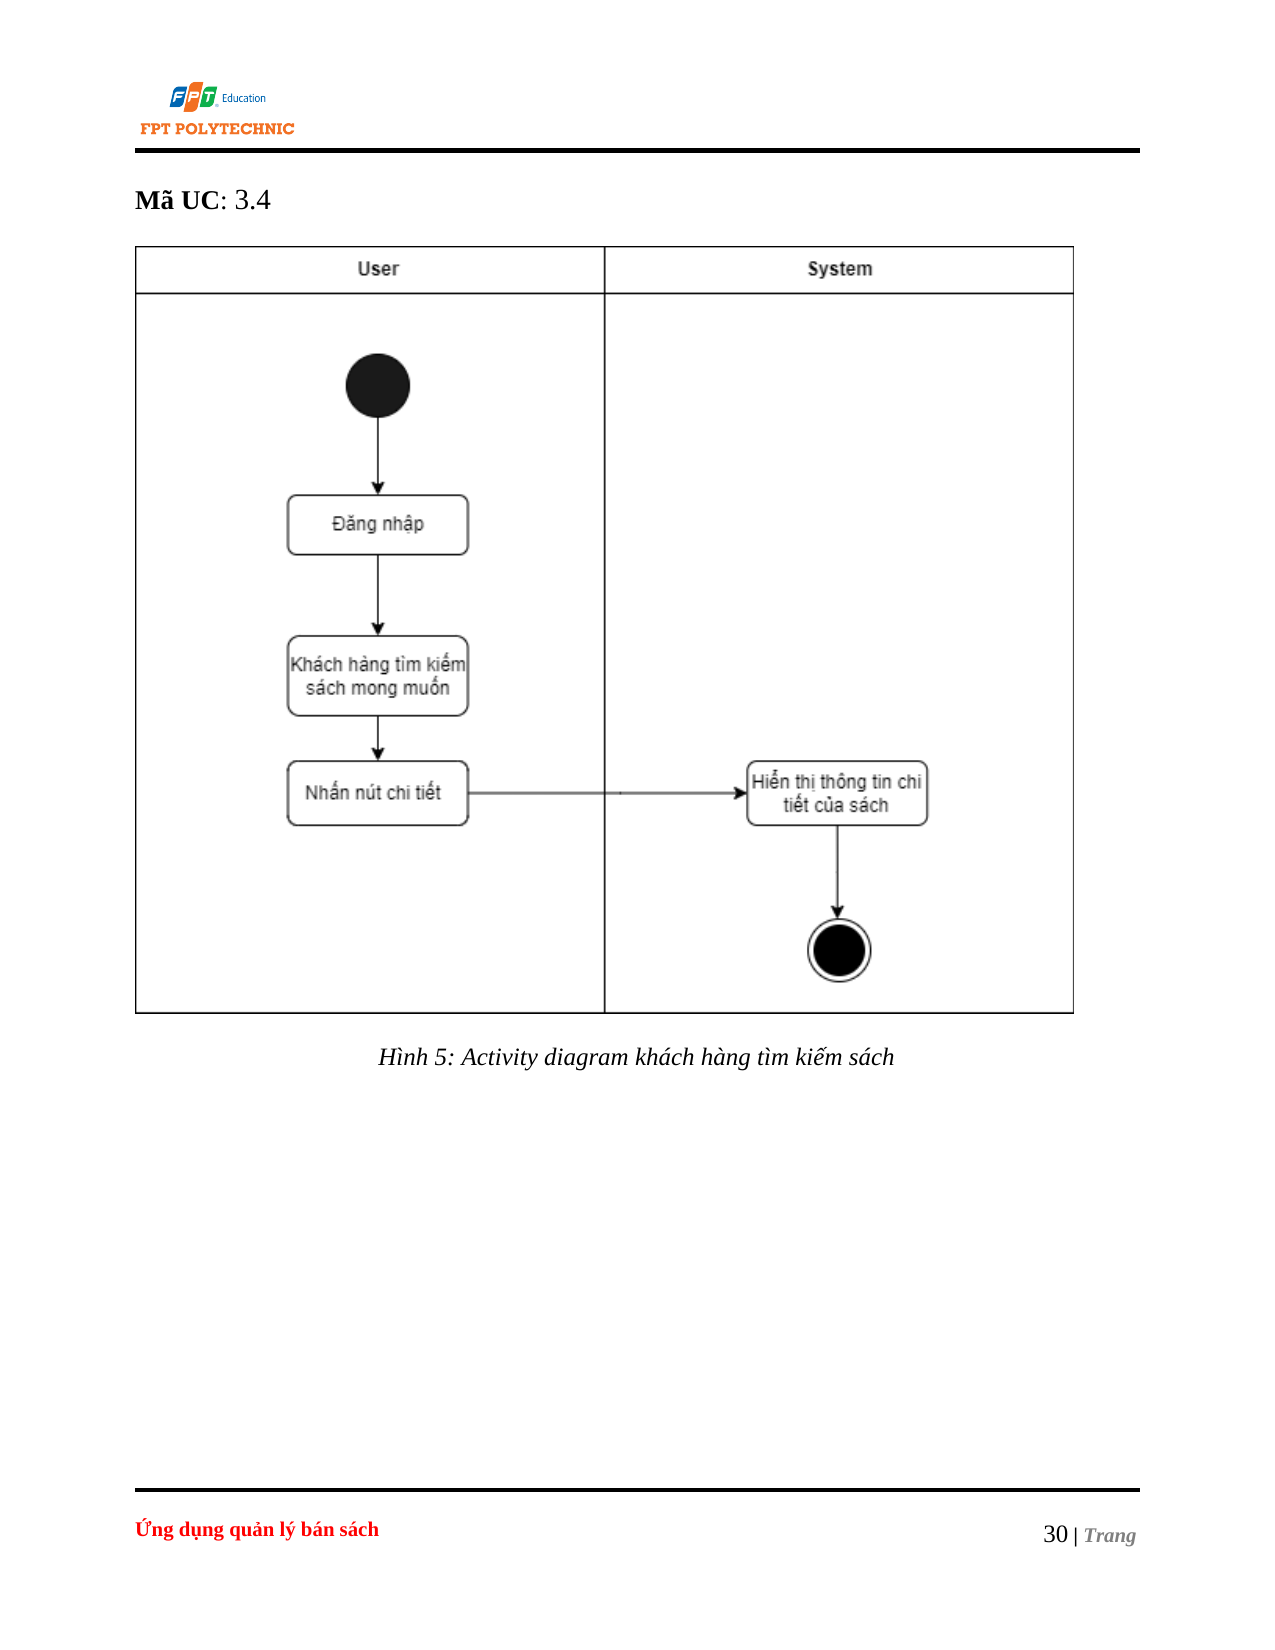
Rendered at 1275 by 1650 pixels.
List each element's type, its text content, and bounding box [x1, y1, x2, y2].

text Hình 5: Activity diagram khách hàng tìm kiếm sách [135, 1042, 1140, 1071]
text Mã UC: 3.4 [135, 182, 1140, 215]
picture [135, 75, 299, 147]
picture [135, 246, 1074, 1014]
